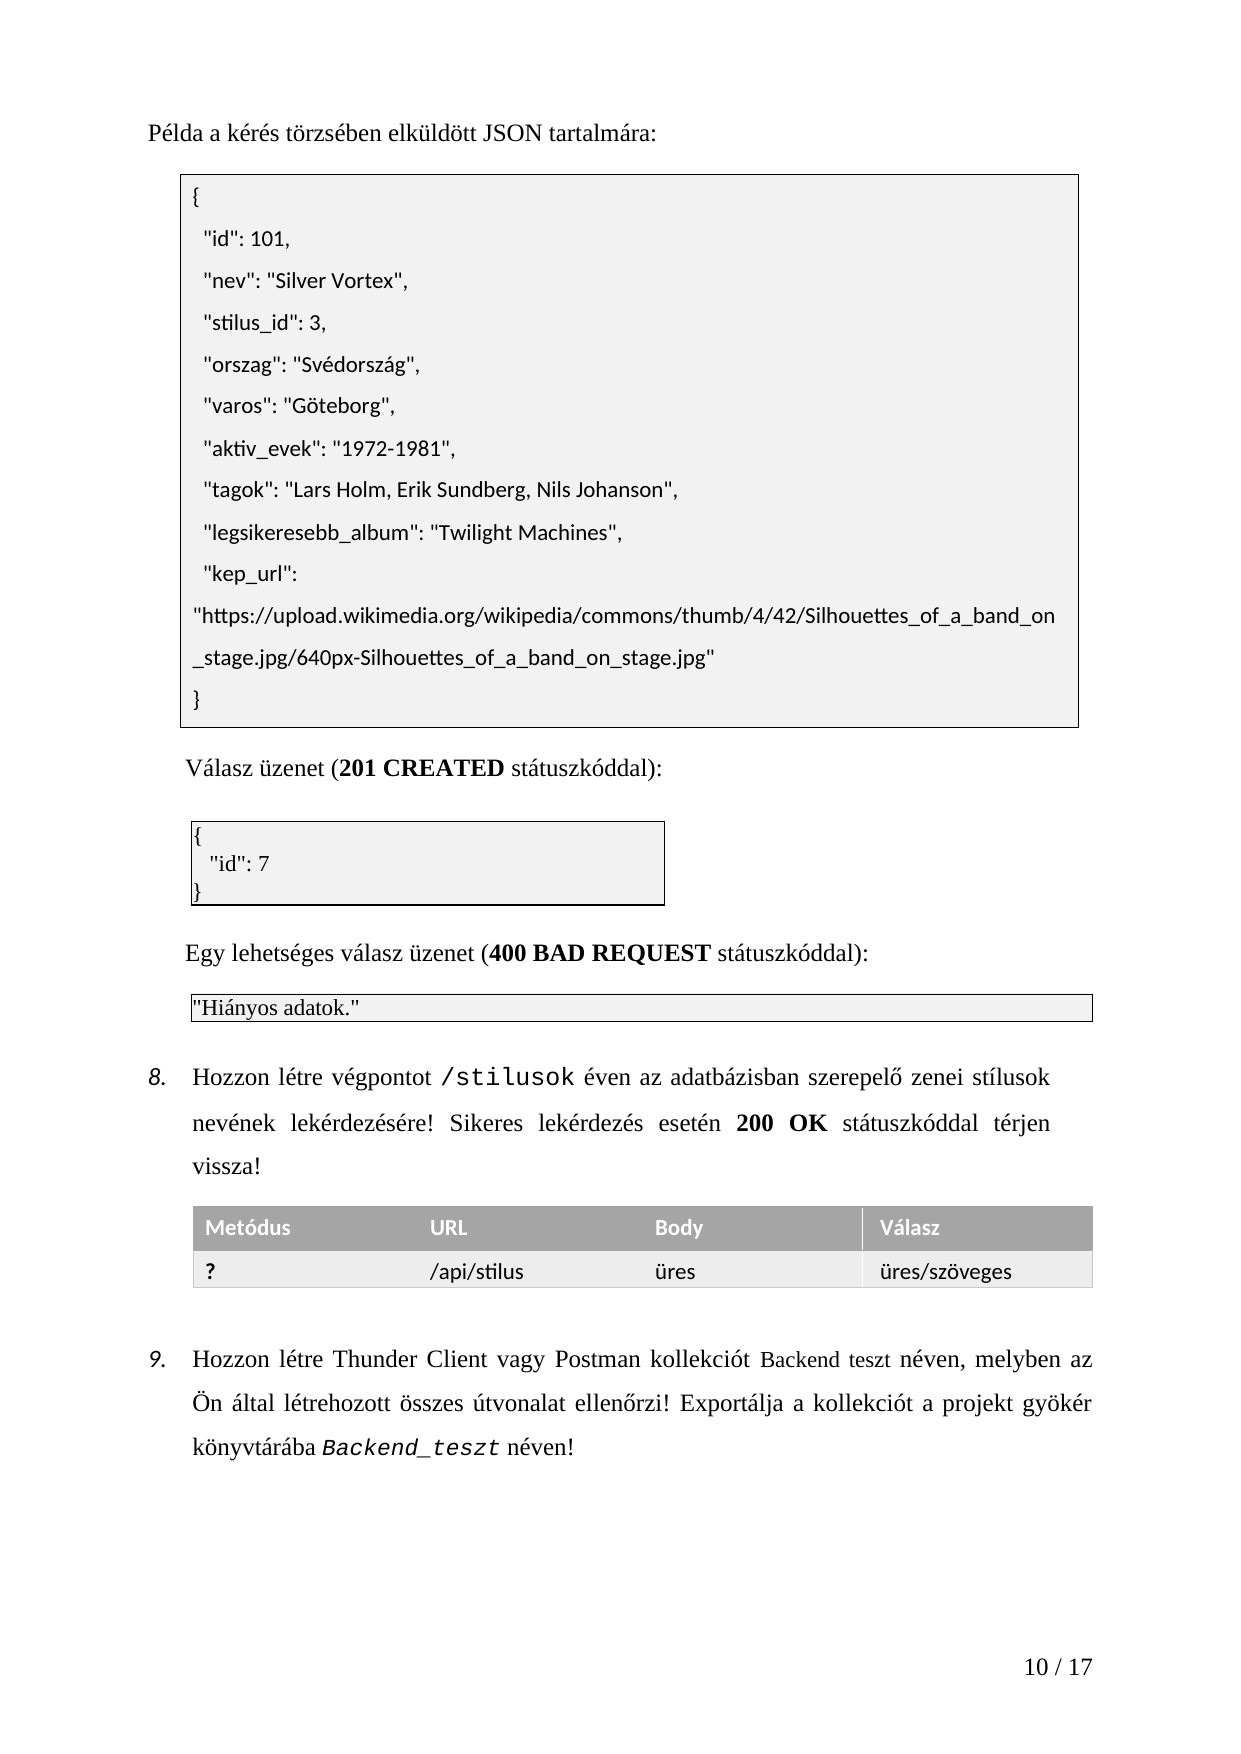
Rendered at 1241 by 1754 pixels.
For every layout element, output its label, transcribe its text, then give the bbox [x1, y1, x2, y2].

table_cell üres [635, 1251, 862, 1287]
table_cell /api/stilus [429, 1251, 635, 1287]
table_header URL [429, 1208, 635, 1250]
text Példa a kérés törzsében elküldött JSON tartalmára: [148, 118, 1051, 147]
text Egy lehetséges válasz üzenet (400 BAD REQUEST státuszkóddal): [185, 938, 1051, 967]
list Hozzon létre végpontot /stilusok éven az adatbázisban szerepelő zenei stílusok nevének lekérdezésére! Sikeres lekérdezés esetén 200 OK státuszkóddal térjen vissza! [148, 1062, 1051, 1179]
table_header Metódus [194, 1208, 429, 1250]
table_cell ? [194, 1251, 429, 1287]
text { [192, 822, 664, 848]
table_header Body [635, 1208, 862, 1250]
text Válasz üzenet (201 CREATED státuszkóddal): [185, 753, 1093, 781]
table_cell üres/szöveges [863, 1251, 1092, 1287]
text "Hiányos adatok." [192, 995, 1092, 1021]
list Hozzon létre Thunder Client vagy Postman kollekciót Backend teszt néven, melyben az Ön által létrehozott összes útvonalat ellenőrzi! Exportálja a kollekciót a projekt gyökér könyvtárába Backend_teszt néven! [148, 1343, 1093, 1462]
table_header { "id": 101, "nev": "Silver Vortex", "stilus_id": 3, "orszag": "Svédország", "varos": "Göteborg", "aktiv_evek": "1972-1981", "tagok": "Lars Holm, Erik Sundberg, Nils Johanson", "legsikeresebb_album": "Twilight Machines", "kep_url": "https://upload.wikimedia.org/wikipedia/commons/thumb/4/42/Silhouettes_of_a_band_on_stage.jpg/640px-Silhouettes_of_a_band_on_stage.jpg" } [181, 175, 1078, 727]
text "id": 7 } [192, 849, 664, 904]
table_header Válasz [863, 1208, 1093, 1250]
